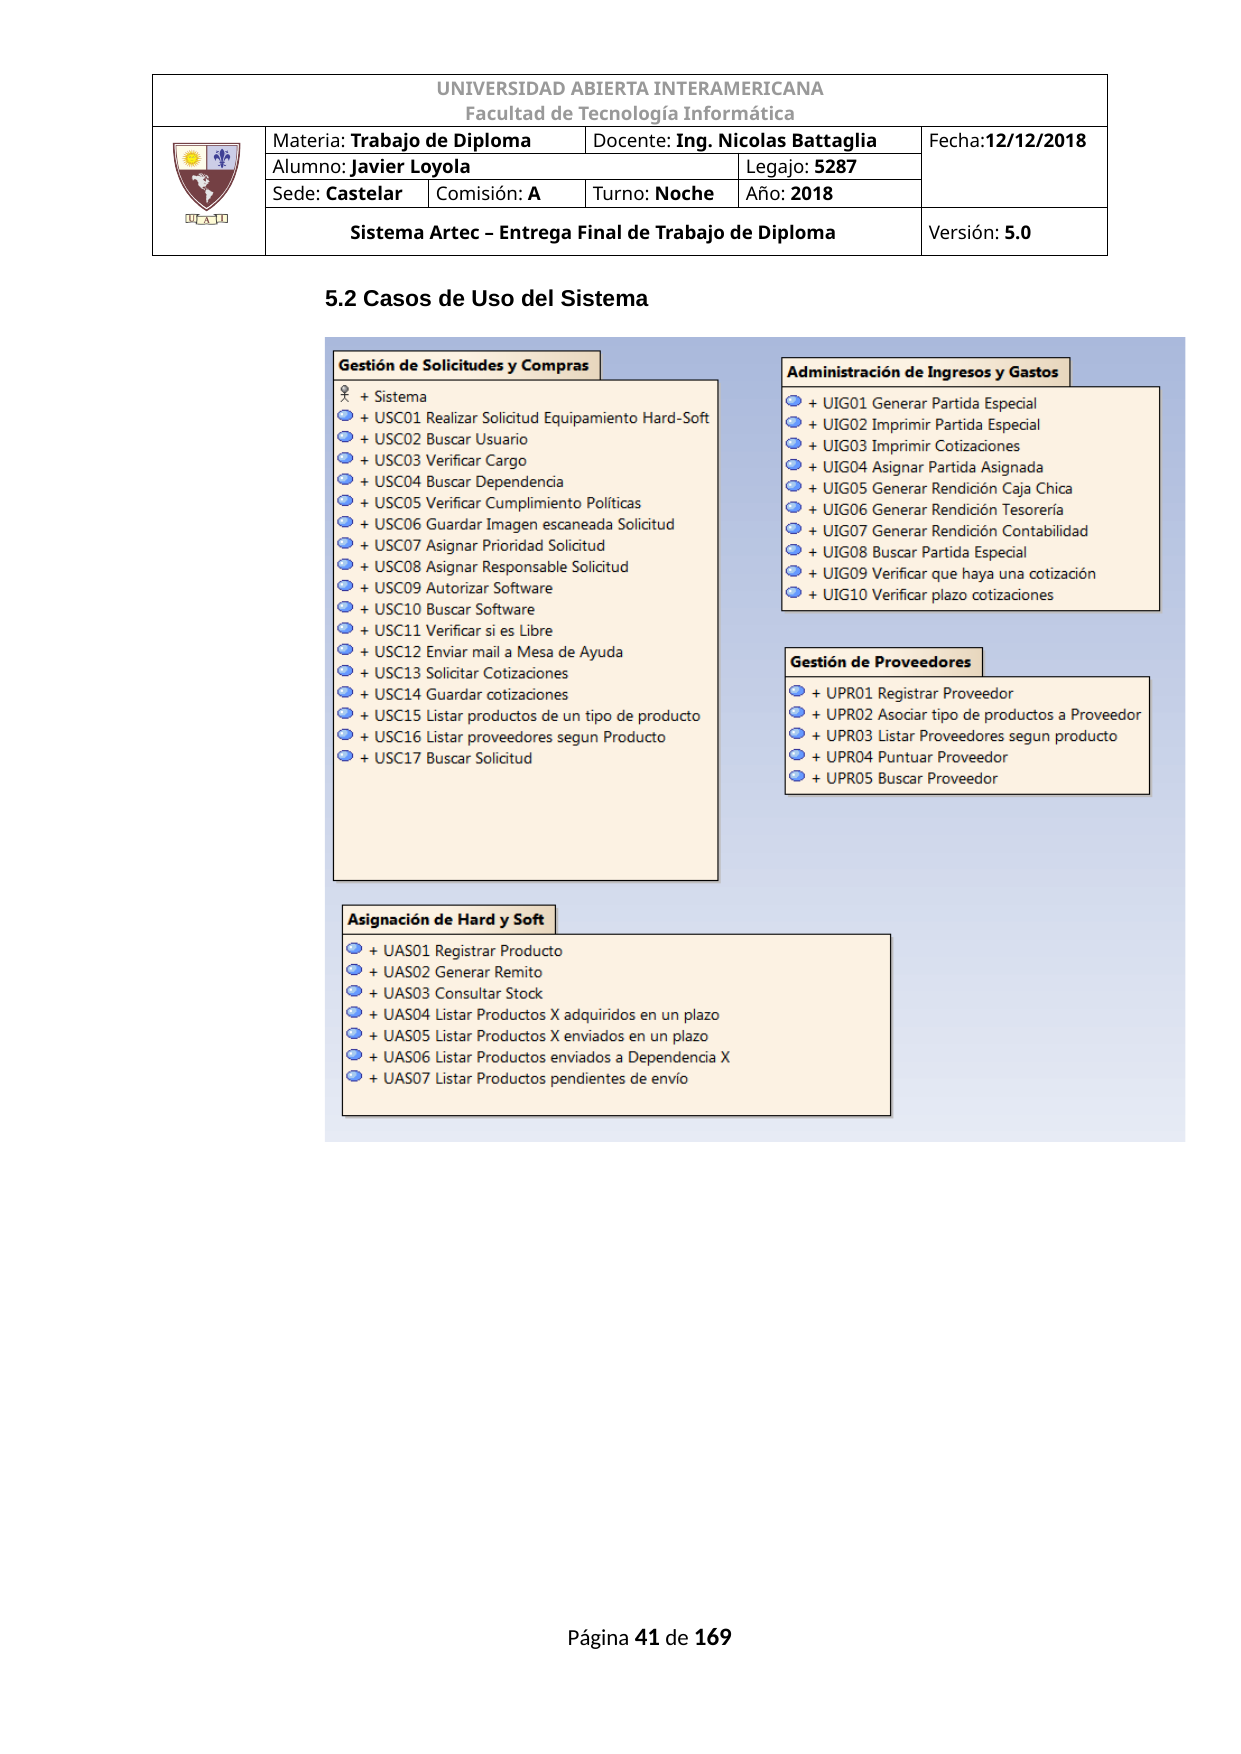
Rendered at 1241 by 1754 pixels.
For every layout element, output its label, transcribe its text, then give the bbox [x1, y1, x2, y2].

picture [157, 136, 257, 228]
text 5.2 Casos de Uso del Sistema [325, 284, 1122, 311]
picture [324, 337, 1186, 1142]
